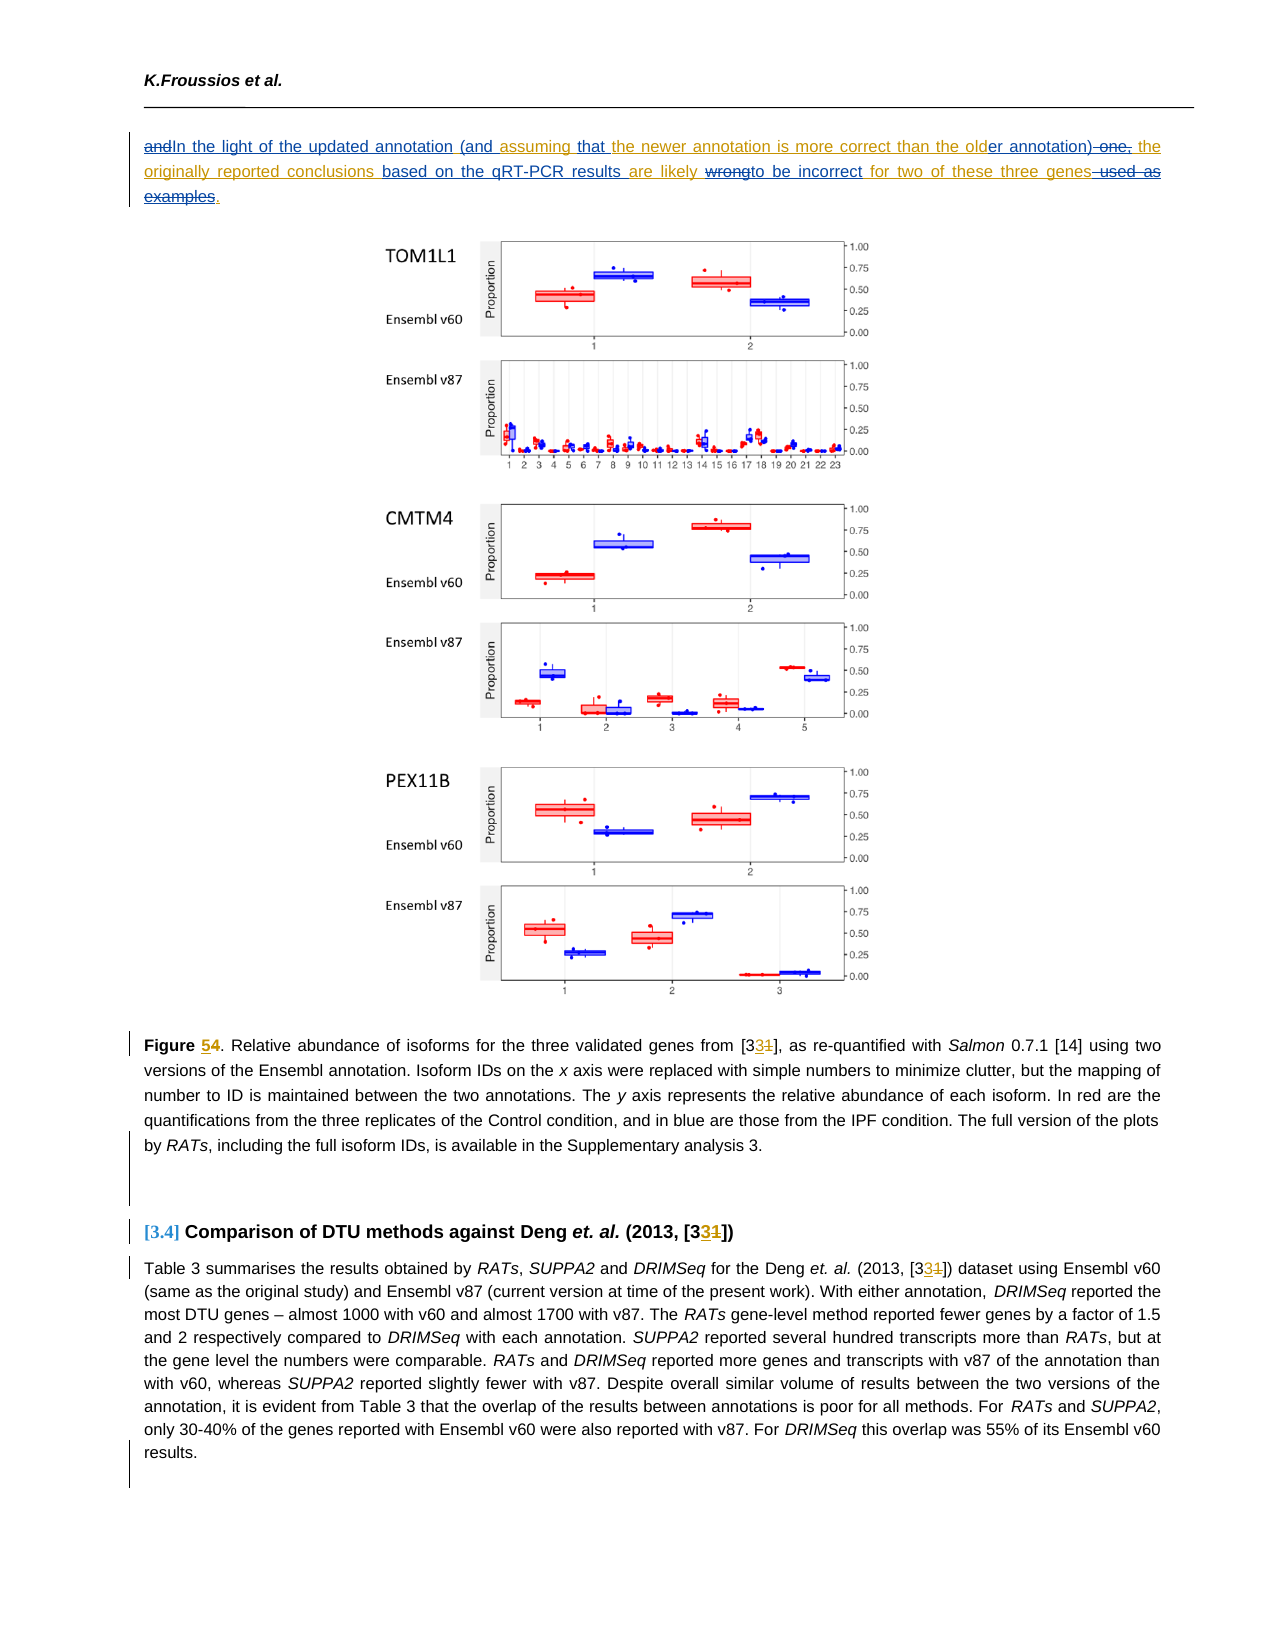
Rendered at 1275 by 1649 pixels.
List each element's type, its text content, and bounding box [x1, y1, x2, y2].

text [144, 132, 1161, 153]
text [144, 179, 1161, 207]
subtitle Comparison of DTU methods against Deng et. al. (2013, [3]) [144, 1219, 1161, 1244]
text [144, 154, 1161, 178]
text Figure . Relative abundance of isoforms for the three validated genes from [3], as re-quantified with Salmon 0.7.1 [14] using two versions of the Ensembl annotation. Isoform IDs on the x axis were replaced with simple numbers to minimize clutter, but the mapping of number to ID is maintained between the two annotations. The y axis represents the relative abundance of each isoform. In red are the quantifications from the three replicates of the Control condition, and in blue are those from the IPF condition. The full version of the plots by RATs, including the full isoform IDs, is available in the Supplementary analysis 3. [144, 1031, 1161, 1156]
picture [378, 234, 879, 1007]
text Table 3 summarises the results obtained by RATs, SUPPA2 and DRIMSeq for the Deng et. al. (2013, [3]) dataset using Ensembl v60 (same as the original study) and Ensembl v87 (current version at time of the present work). With either annotation, DRIMSeq reported the most DTU genes – almost 1000 with v60 and almost 1700 with v87. The RATs gene-level method reported fewer genes by a factor of 1.5 and 2 respectively compared to DRIMSeq with each annotation. SUPPA2 reported several hundred transcripts more than RATs, but at the gene level the numbers were comparable. RATs and DRIMSeq reported more genes and transcripts with v87 of the annotation than with v60, whereas SUPPA2 reported slightly fewer with v87. Despite overall similar volume of results between the two versions of the annotation, it is evident from Table 3 that the overlap of the results between annotations is poor for all methods. For RATs and SUPPA2, only 30-40% of the genes reported with Ensembl v60 were also reported with v87. For DRIMSeq this overlap was 55% of its Ensembl v60 results. [144, 1256, 1161, 1463]
